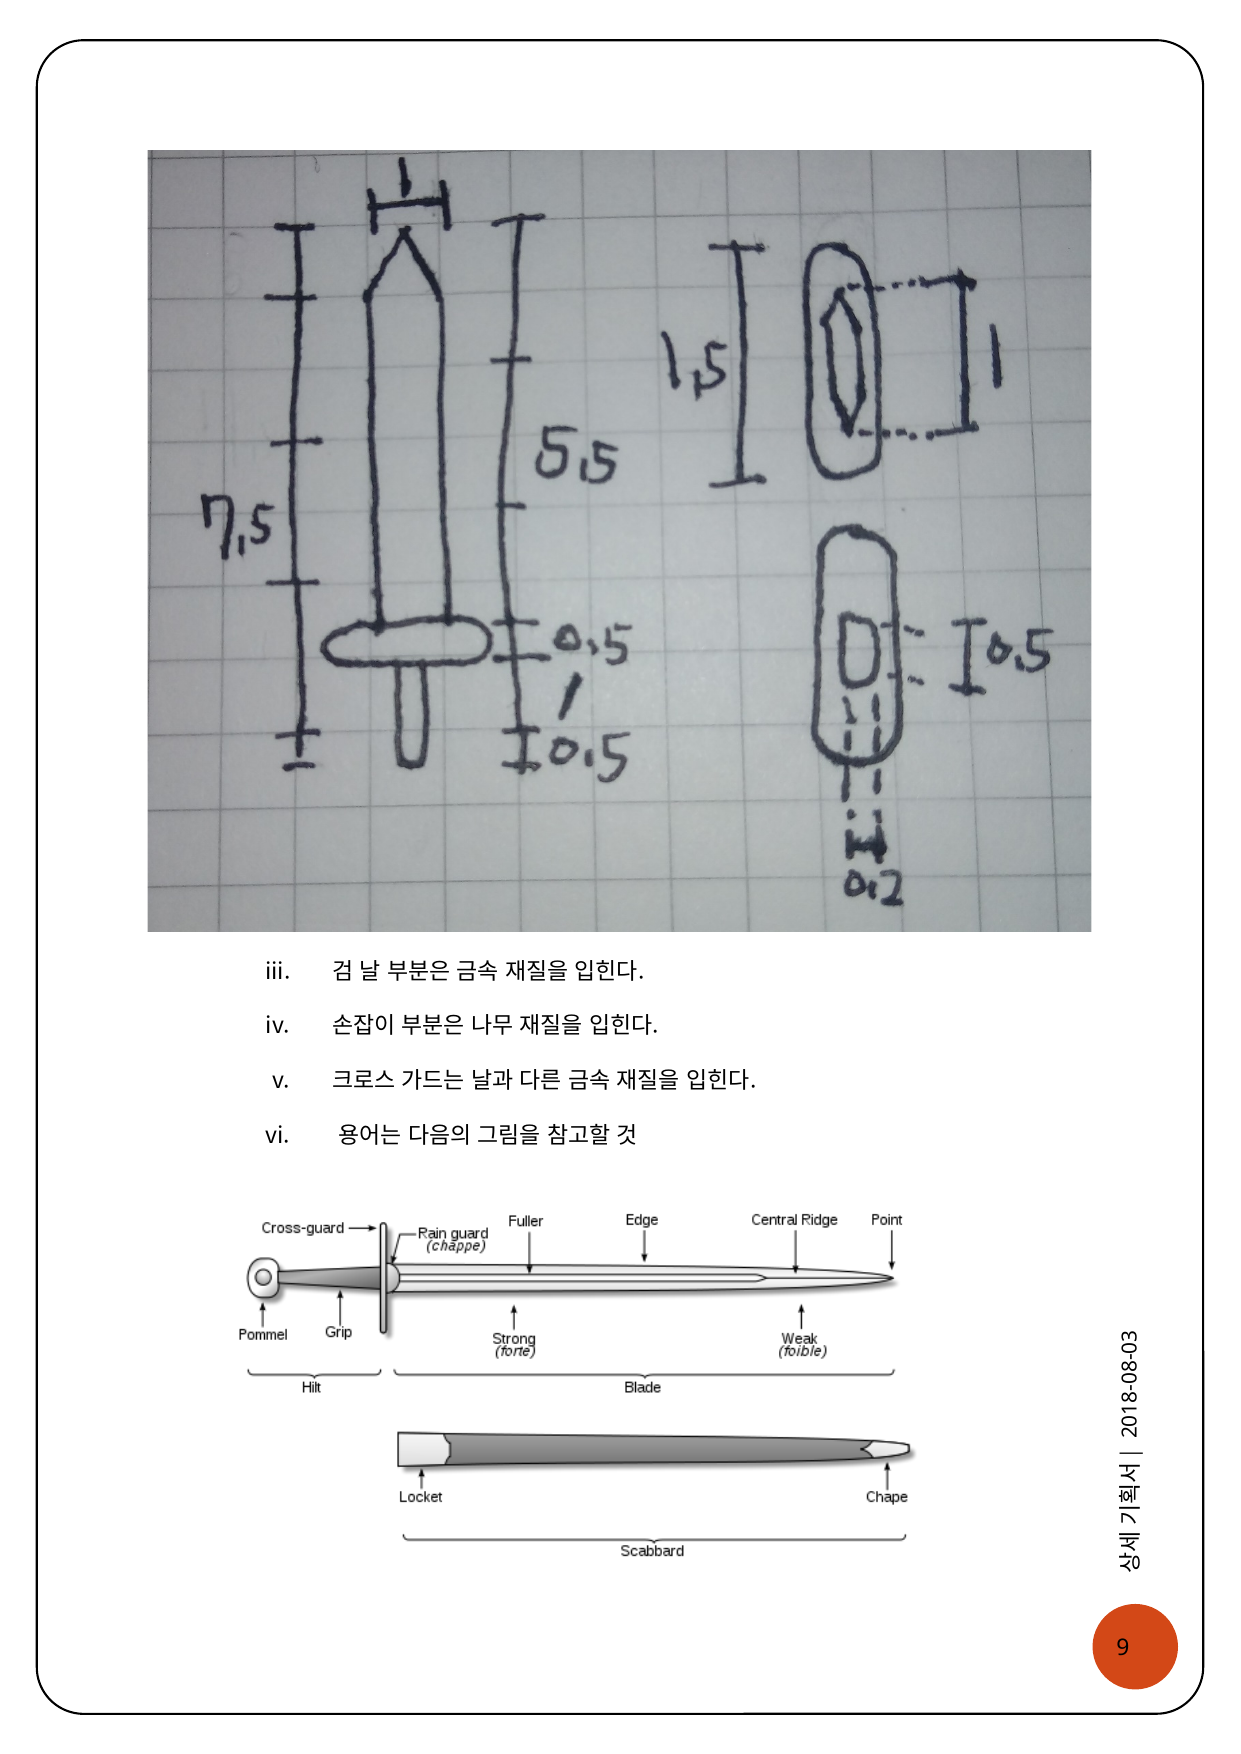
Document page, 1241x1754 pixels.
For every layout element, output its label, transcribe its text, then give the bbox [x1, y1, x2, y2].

picture [206, 1171, 948, 1590]
list 손잡이 부분은 나무 재질을 입힌다. [290, 1007, 1092, 1041]
list 크로스 가드는 날과 다른 금속 재질을 입힌다. [290, 1062, 1092, 1095]
picture [147, 150, 1092, 932]
list 용어는 다음의 그림을 참고할 것 [290, 1117, 1092, 1150]
list 검 날 부분은 금속 재질을 입힌다. [290, 953, 1092, 986]
